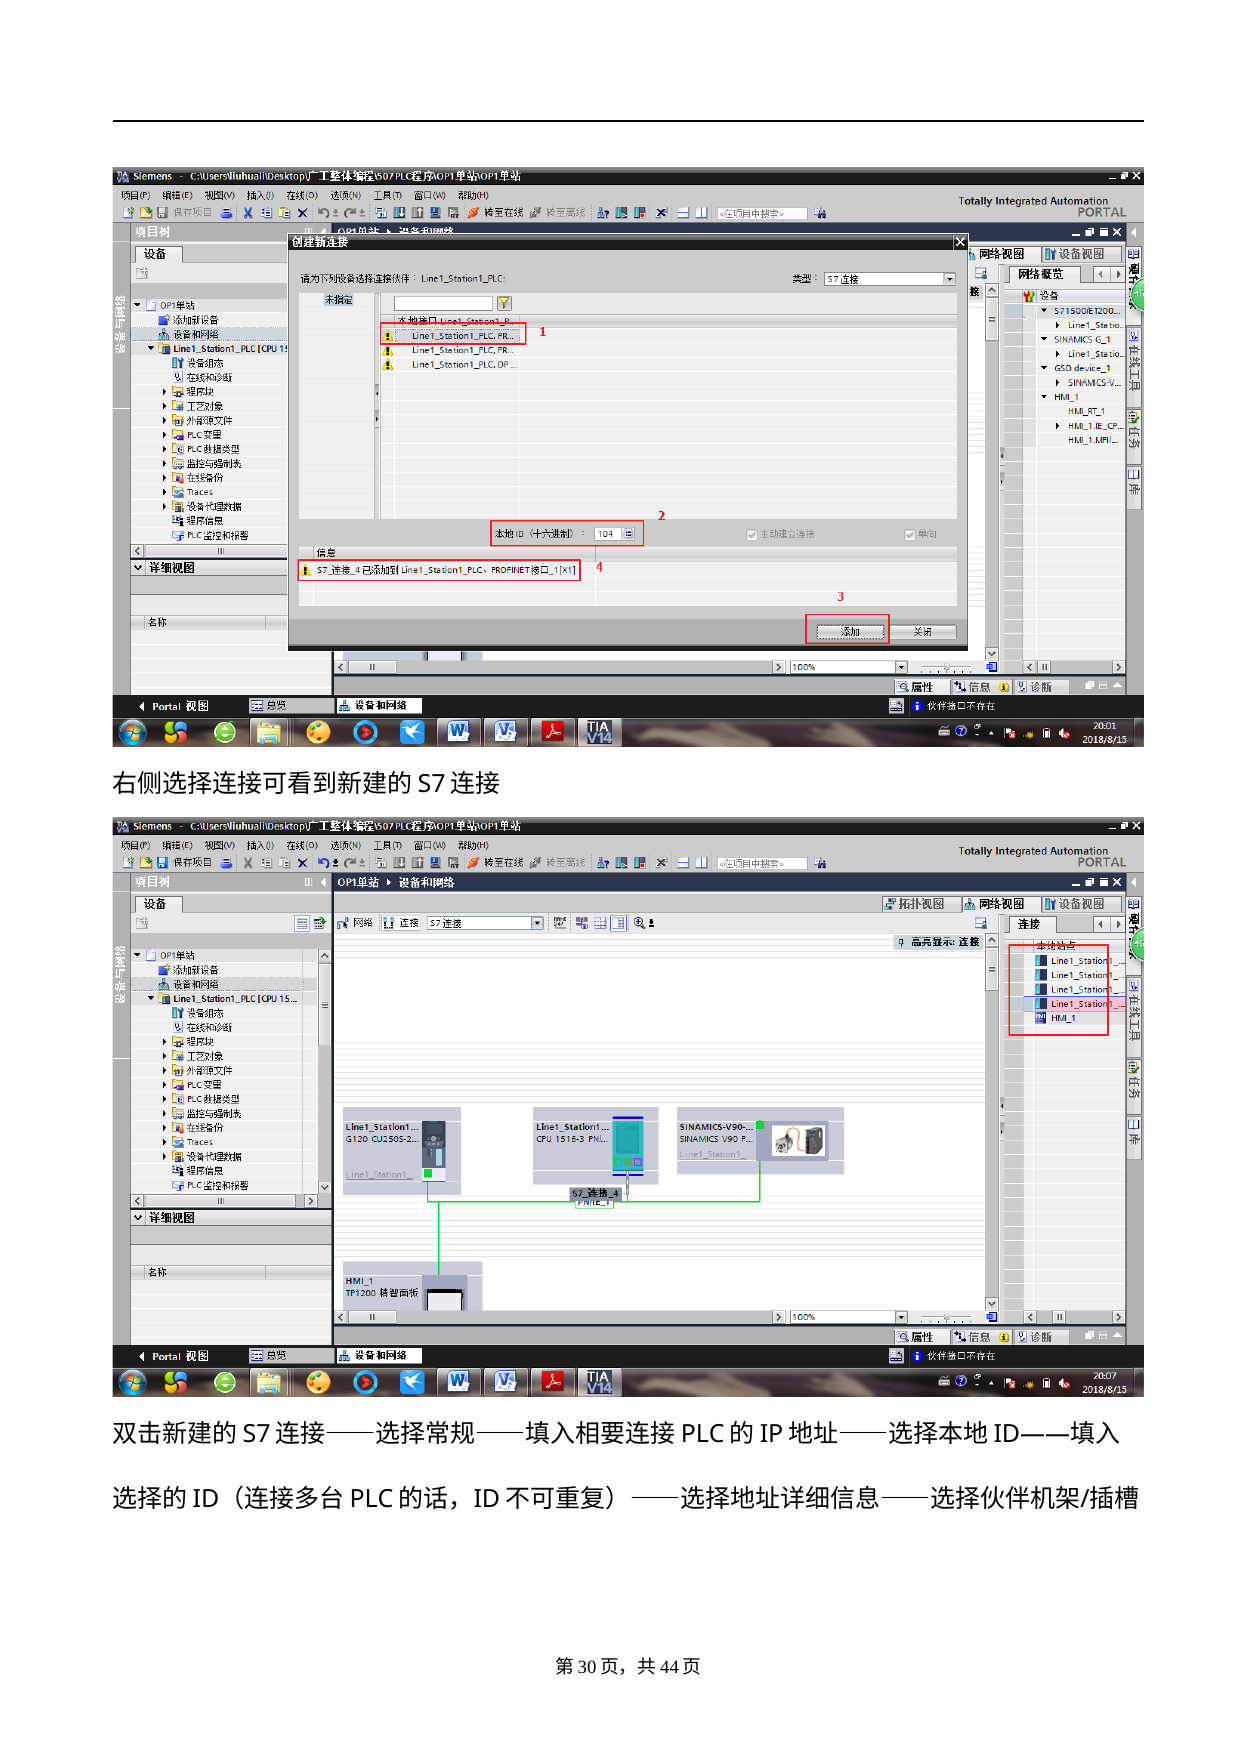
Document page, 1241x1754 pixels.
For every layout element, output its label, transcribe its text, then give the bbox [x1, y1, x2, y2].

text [112, 1399, 1144, 1529]
text 右侧选择连接可看到新建的S7连接 [112, 749, 1144, 814]
picture [112, 817, 1144, 1397]
picture [112, 167, 1144, 747]
